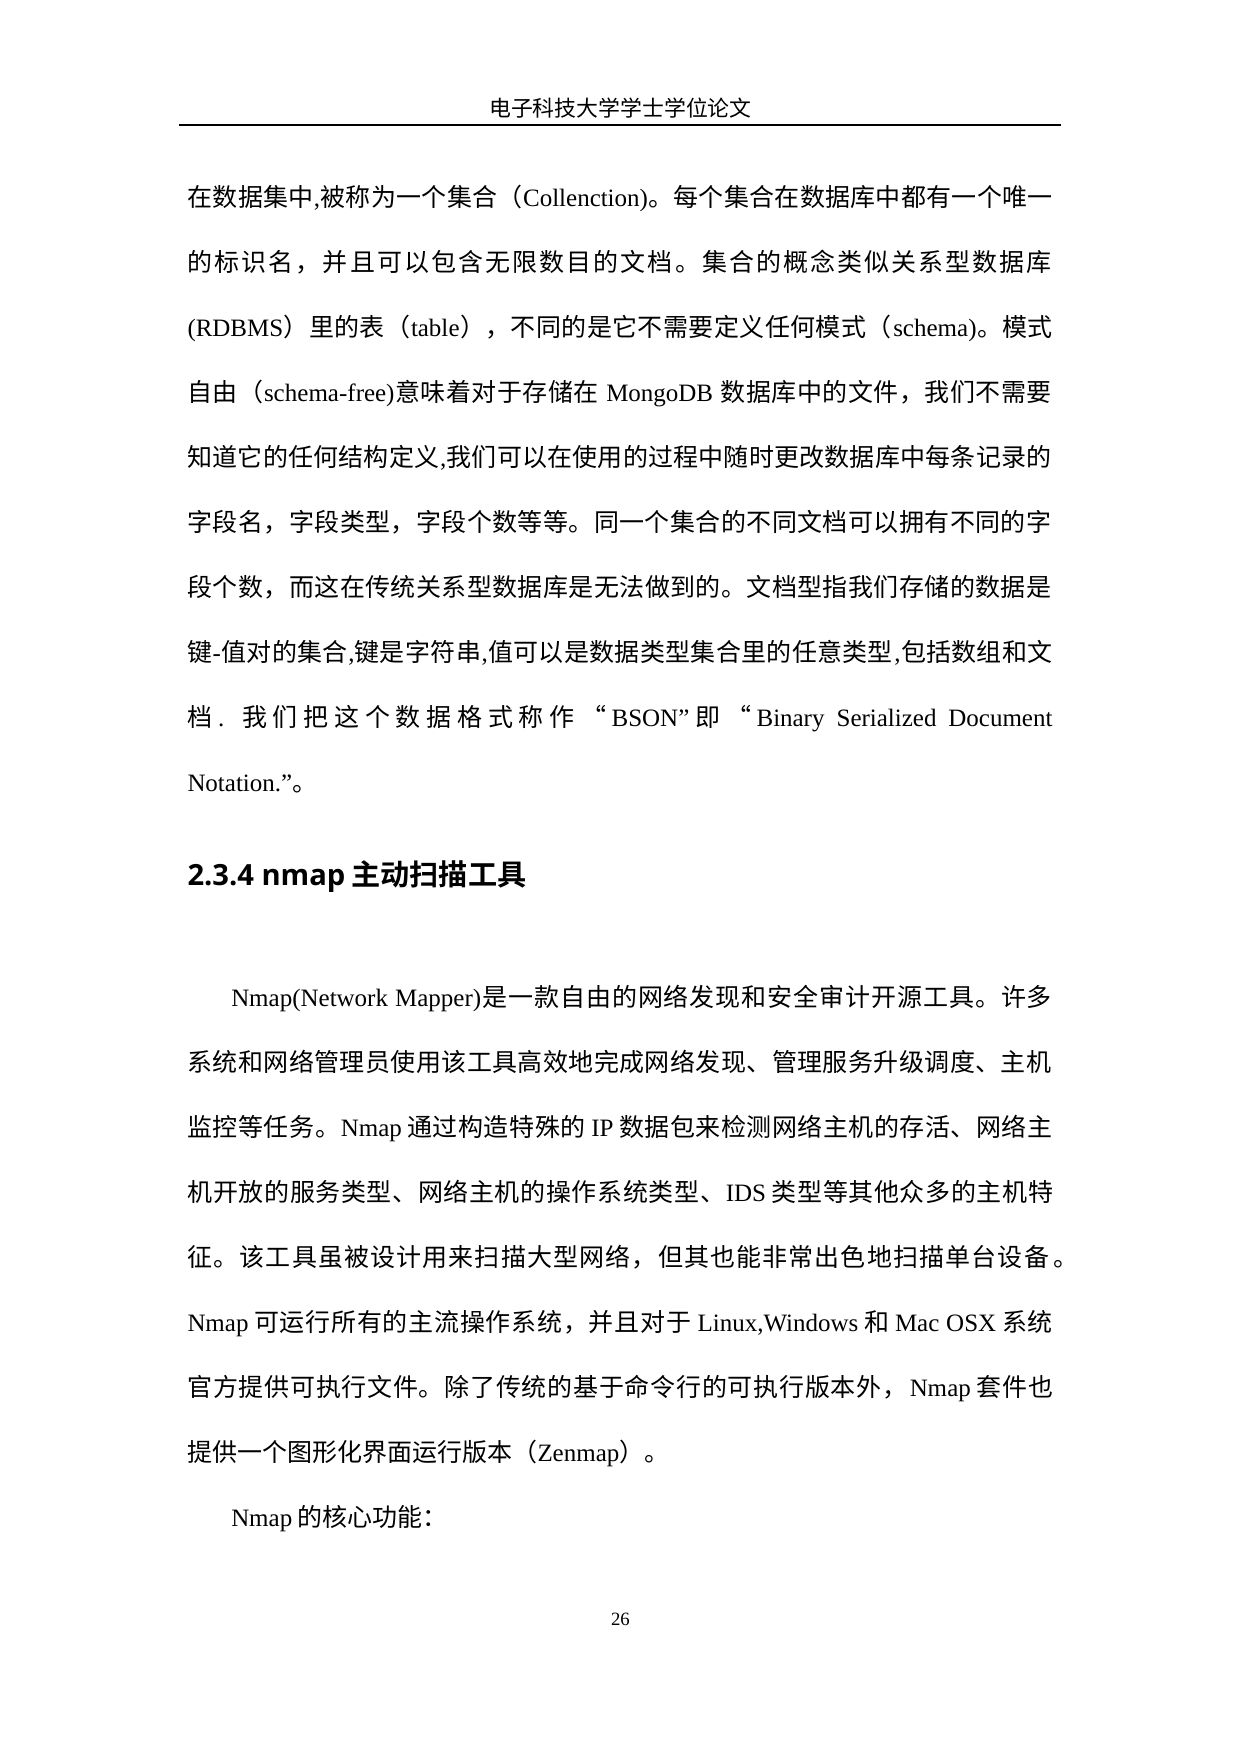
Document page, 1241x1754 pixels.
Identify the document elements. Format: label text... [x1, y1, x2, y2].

text Nmap(Network Mapper)是一款自由的网络发现和安全审计开源工具。许多系统和网络管理员使用该工具高效地完成网络发现、管理服务升级调度、主机监控等任务。Nmap通过构造特殊的IP数据包来检测网络主机的存活、网络主机开放的服务类型、网络主机的操作系统类型、IDS类型等其他众多的主机特征。该工具虽被设计用来扫描大型网络，但其也能非常出色地扫描单台设备。Nmap可运行所有的主流操作系统，并且对于Linux,Windows和Mac OSX系统官方提供可执行文件。除了传统的基于命令行的可执行版本外，Nmap套件也提供一个图形化界面运行版本（Zenmap）。 [187, 963, 1053, 1483]
subtitle 2.3.4 nmap主动扫描工具 [187, 840, 1053, 905]
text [187, 163, 1053, 813]
text Nmap的核心功能： [187, 1483, 1053, 1548]
